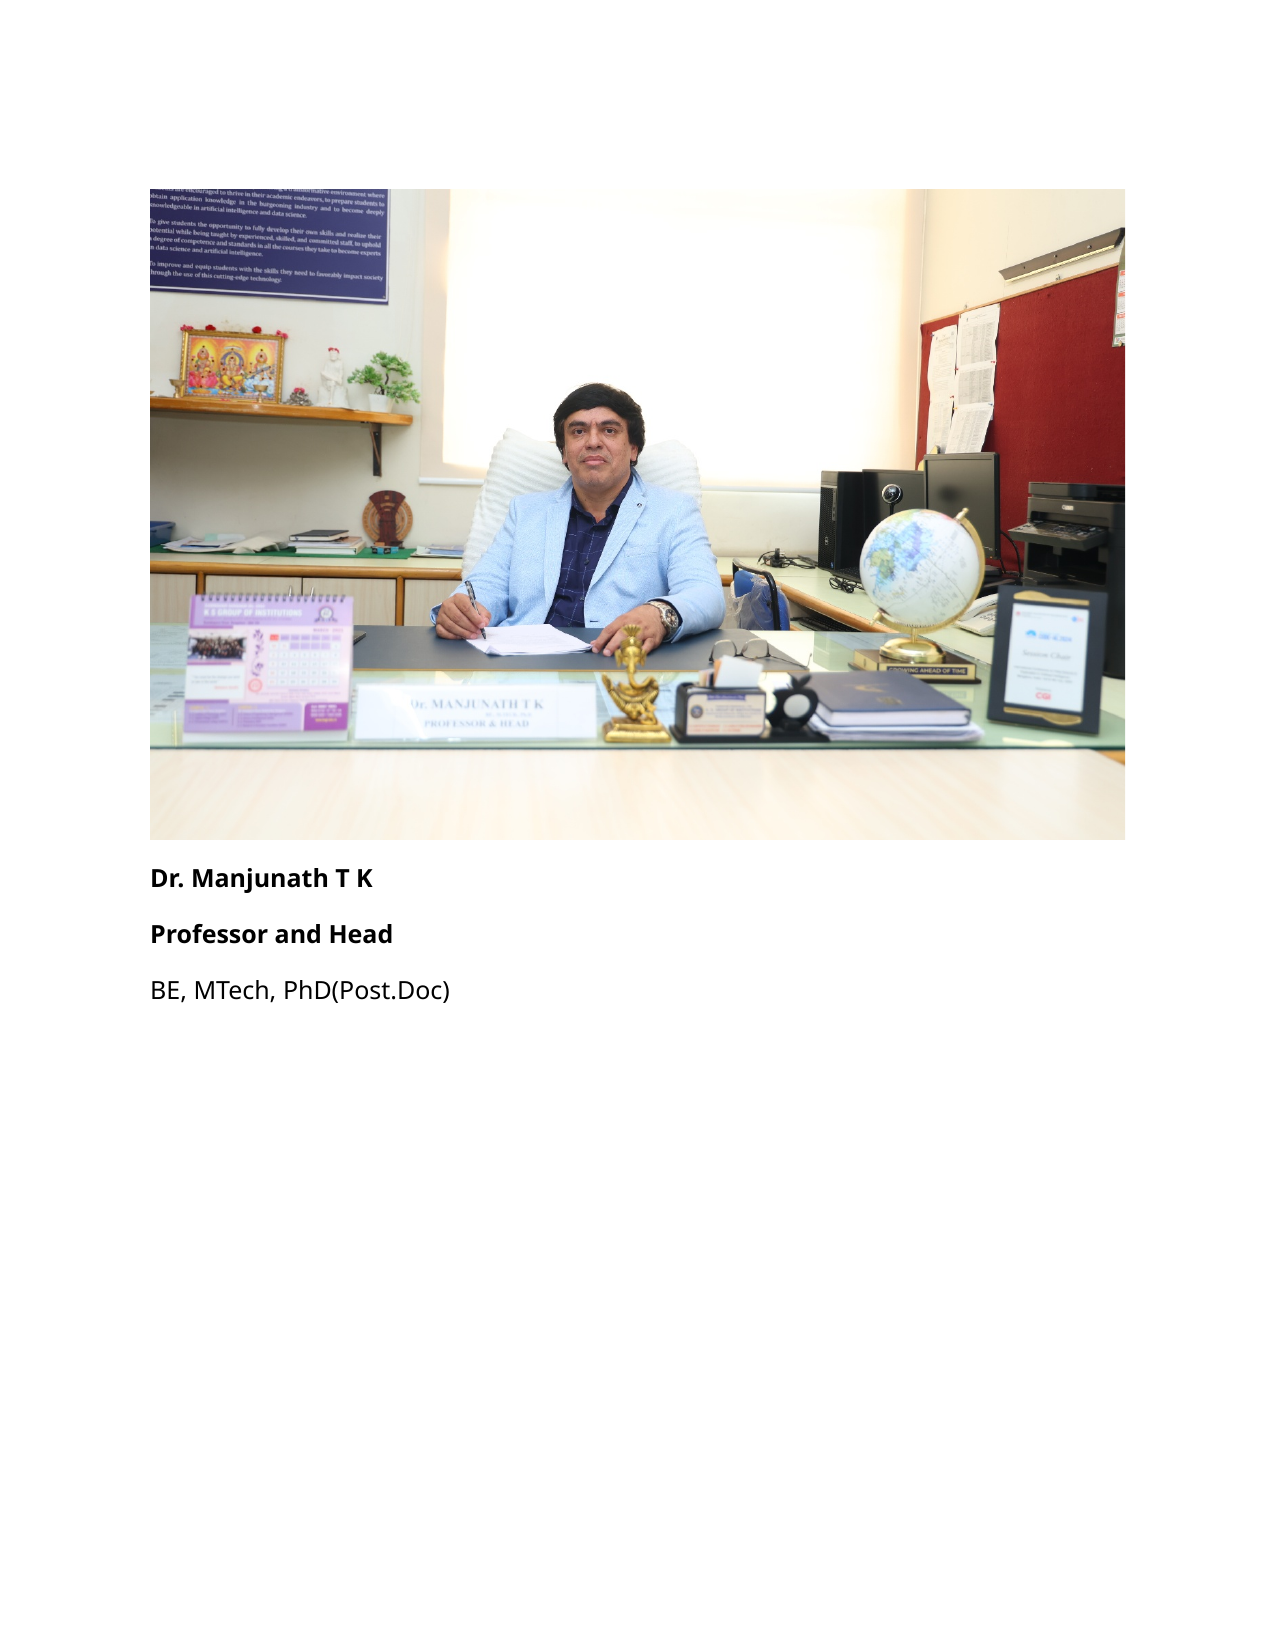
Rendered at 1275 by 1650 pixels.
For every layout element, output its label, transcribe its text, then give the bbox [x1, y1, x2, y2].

text Dr. Manjunath T K [150, 861, 1125, 895]
text Professor and Head [150, 917, 1125, 951]
picture [150, 189, 1125, 840]
text BE, MTech, PhD(Post.Doc) [150, 973, 1125, 1007]
